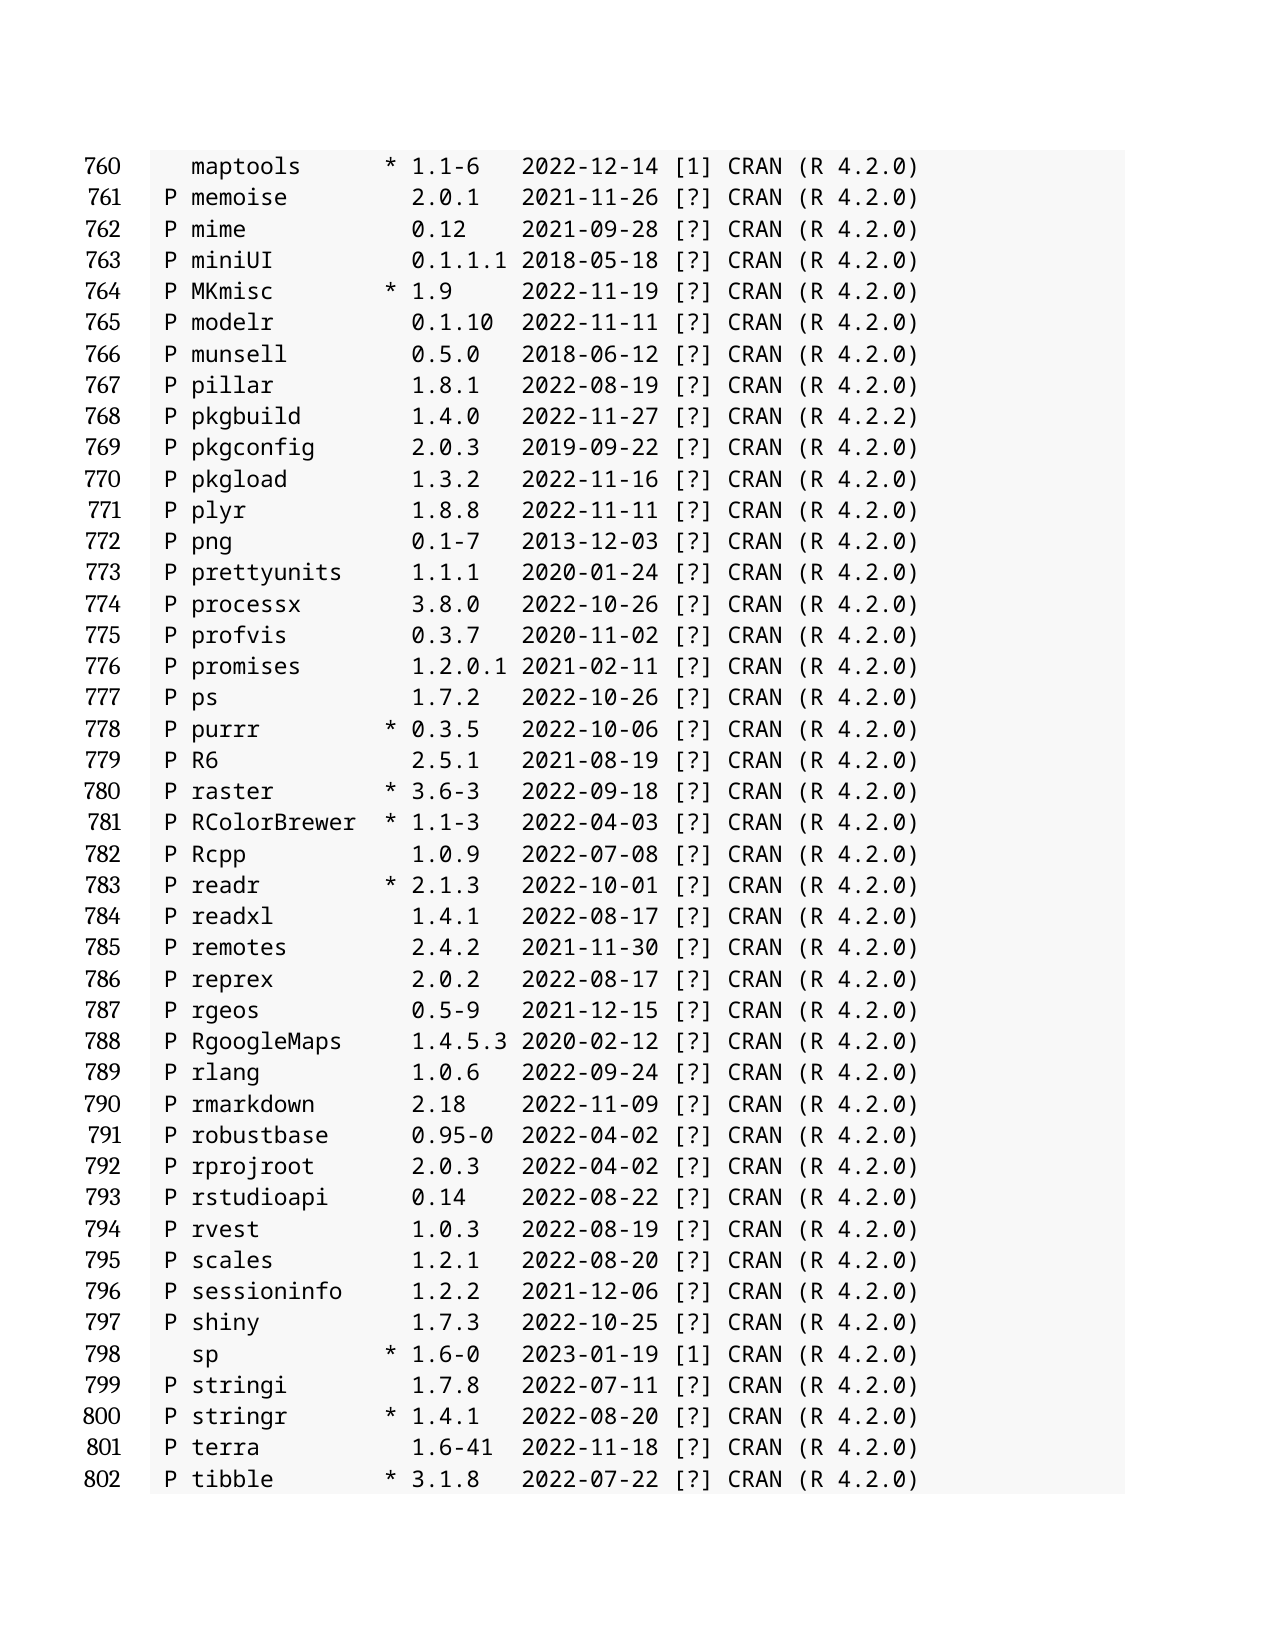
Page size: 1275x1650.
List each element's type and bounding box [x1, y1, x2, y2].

text [150, 150, 1125, 1494]
